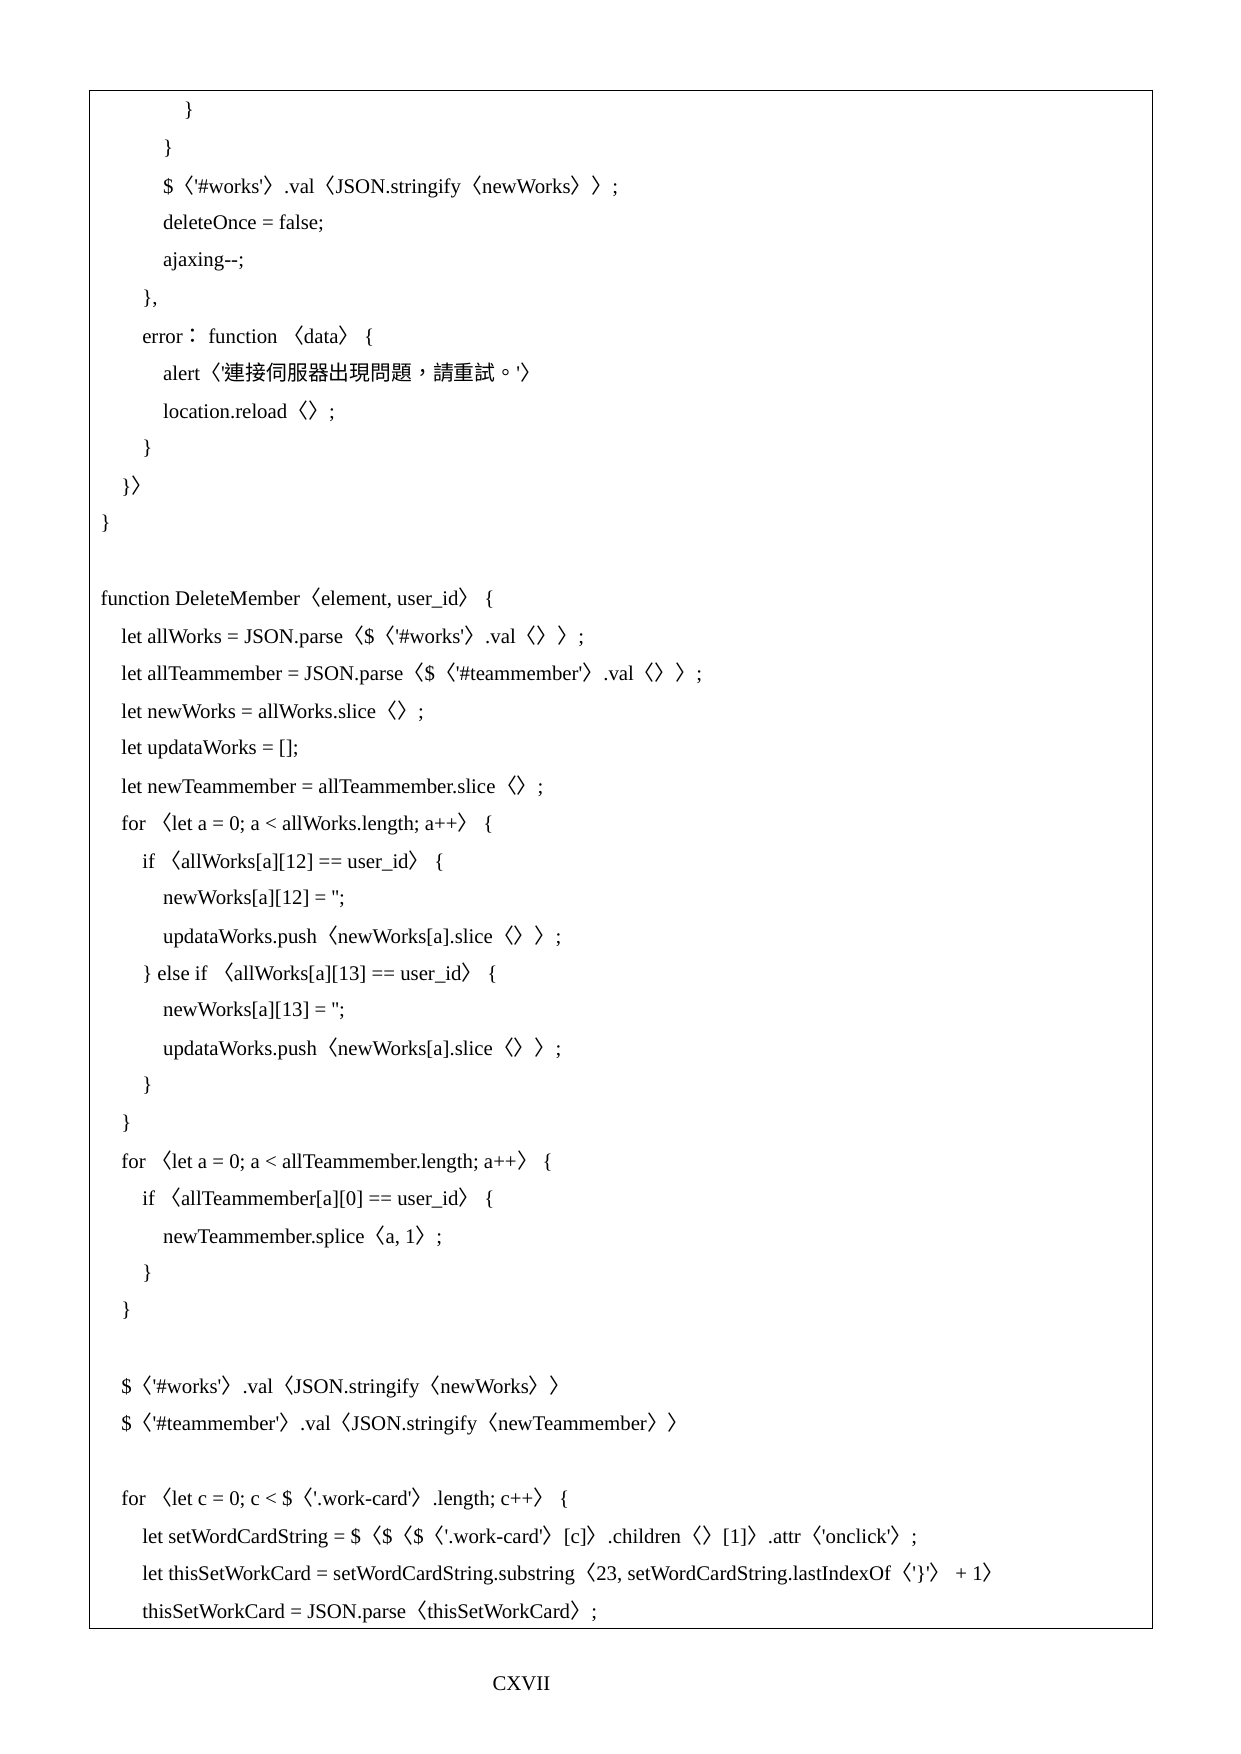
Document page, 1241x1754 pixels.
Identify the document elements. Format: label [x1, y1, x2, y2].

table_cell [90, 91, 1152, 1628]
